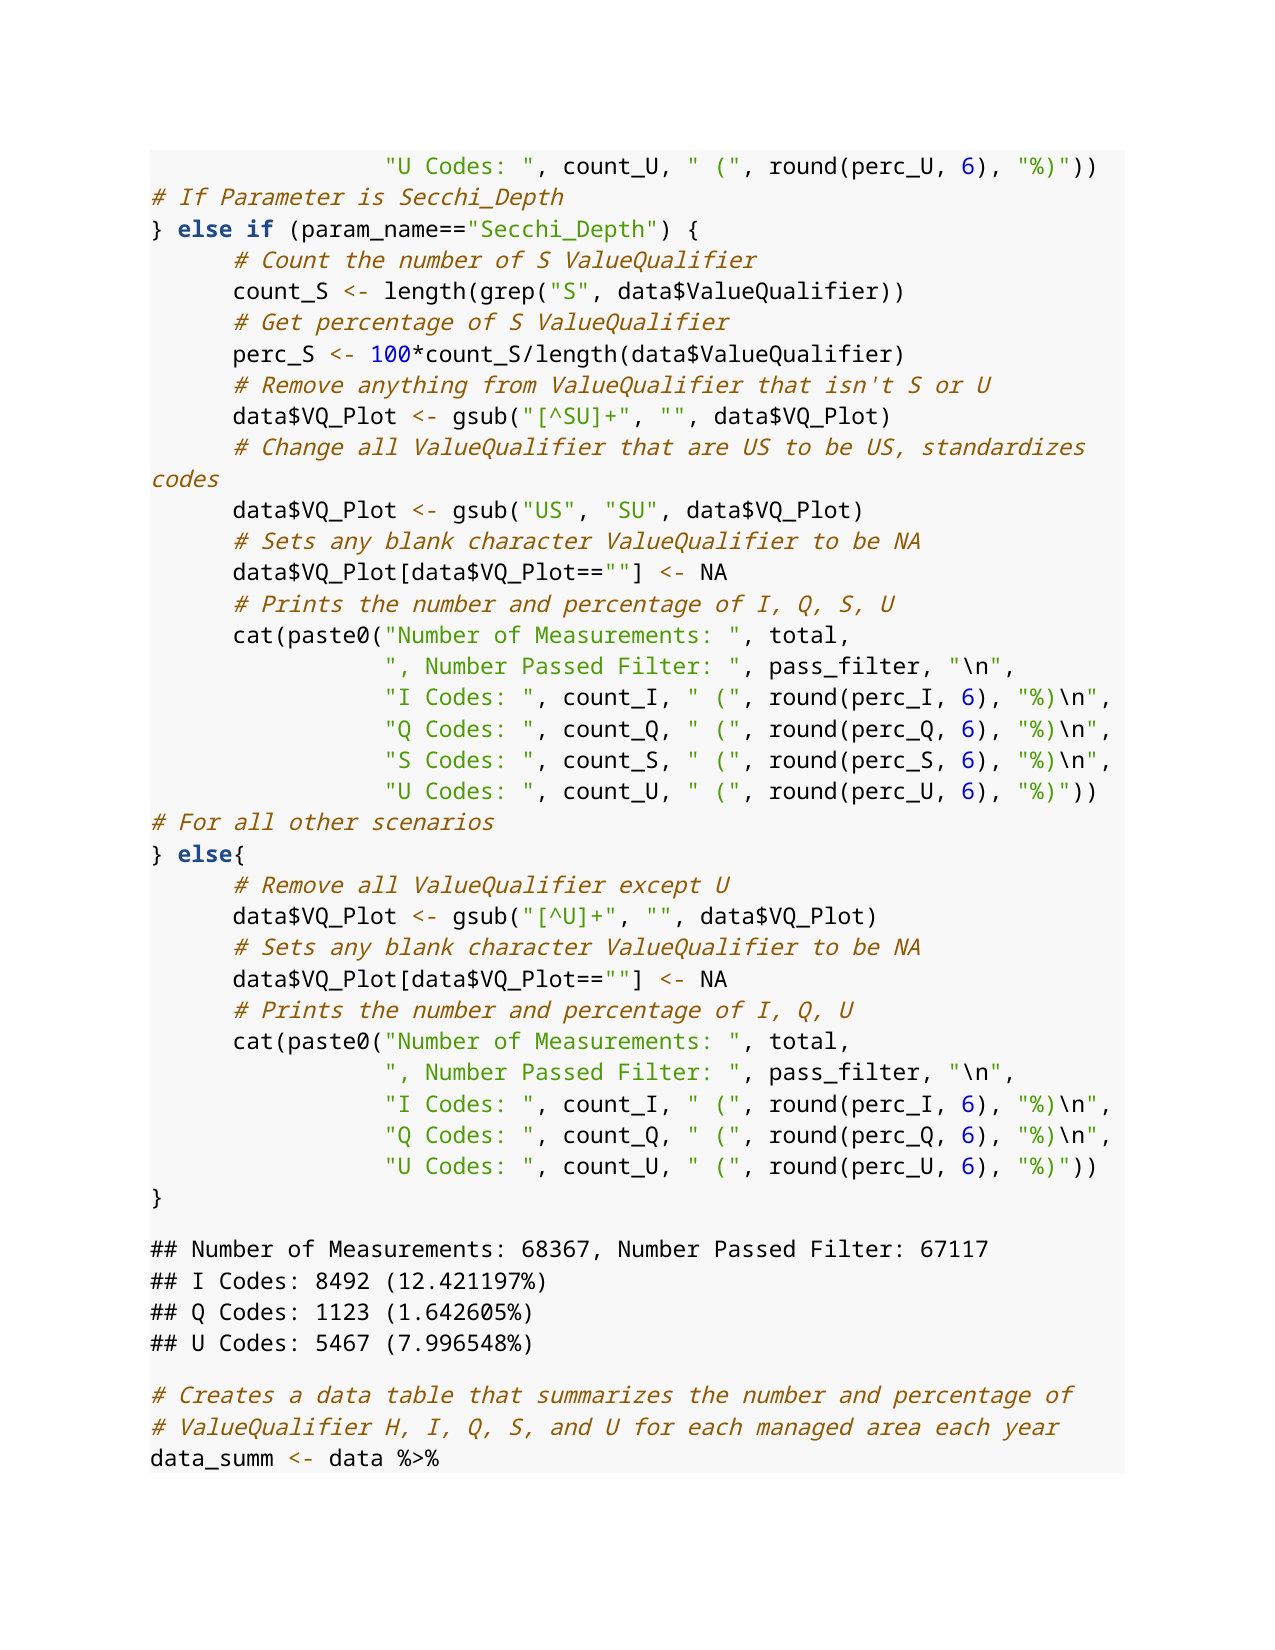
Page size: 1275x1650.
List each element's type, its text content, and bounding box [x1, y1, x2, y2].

text ## Number of Measurements: 68367, Number Passed Filter: 67117 ## I Codes: 8492 (12.421197%) ## Q Codes: 1123 (1.642605%) ## U Codes: 5467 (7.996548%) [150, 1233, 1125, 1358]
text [150, 150, 1125, 1212]
